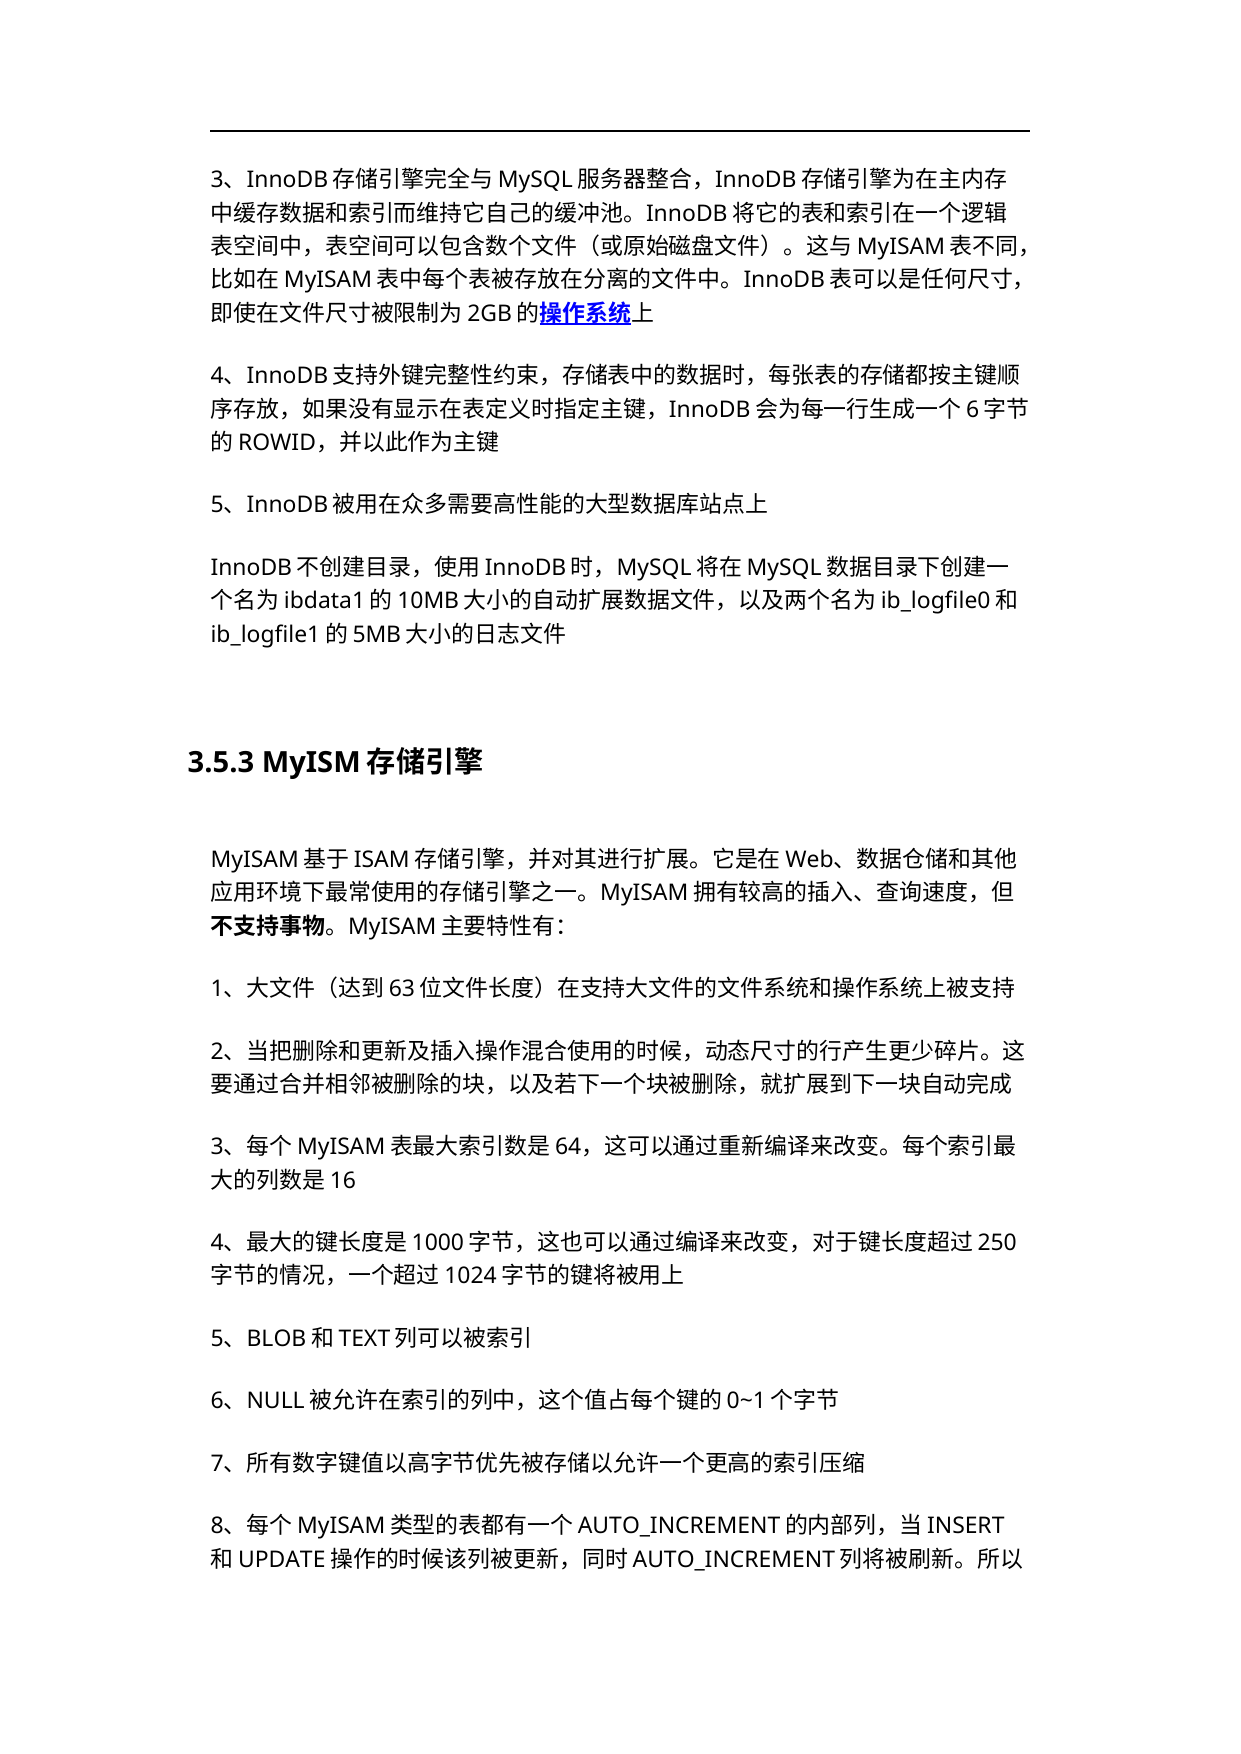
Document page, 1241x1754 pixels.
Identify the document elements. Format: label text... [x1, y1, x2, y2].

text InnoDB不创建目录，使用InnoDB时，MySQL将在MySQL数据目录下创建一个名为ibdata1的10MB大小的自动扩展数据文件，以及两个名为ib_logfile0和ib_logfile1的5MB大小的日志文件 [210, 549, 1030, 649]
text 7、所有数字键值以高字节优先被存储以允许一个更高的索引压缩 [210, 1445, 1030, 1478]
text 1、大文件（达到63位文件长度）在支持大文件的文件系统和操作系统上被支持 [210, 970, 1030, 1003]
subtitle 3.5.3 MyISM存储引擎 [187, 738, 1030, 781]
text 6、NULL被允许在索引的列中，这个值占每个键的0~1个字节 [210, 1382, 1030, 1416]
text 3、InnoDB存储引擎完全与MySQL服务器整合，InnoDB存储引擎为在主内存中缓存数据和索引而维持它自己的缓冲池。InnoDB将它的表和索引在一个逻辑表空间中，表空间可以包含数个文件（或原始磁盘文件）。这与MyISAM表不同，比如在MyISAM表中每个表被存放在分离的文件中。InnoDB表可以是任何尺寸，即使在文件尺寸被限制为2GB的操作系统上 [210, 161, 1030, 328]
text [210, 1507, 1030, 1574]
text 4、最大的键长度是1000字节，这也可以通过编译来改变，对于键长度超过250字节的情况，一个超过1024字节的键将被用上 [210, 1224, 1030, 1291]
text 4、InnoDB支持外键完整性约束，存储表中的数据时，每张表的存储都按主键顺序存放，如果没有显示在表定义时指定主键，InnoDB会为每一行生成一个6字节的ROWID，并以此作为主键 [210, 357, 1030, 457]
text 5、BLOB和TEXT列可以被索引 [210, 1320, 1030, 1353]
text 5、InnoDB被用在众多需要高性能的大型数据库站点上 [210, 486, 1030, 519]
text 2、当把删除和更新及插入操作混合使用的时候，动态尺寸的行产生更少碎片。这要通过合并相邻被删除的块，以及若下一个块被删除，就扩展到下一块自动完成 [210, 1032, 1030, 1099]
text 3、每个MyISAM表最大索引数是64，这可以通过重新编译来改变。每个索引最大的列数是16 [210, 1128, 1030, 1195]
text MyISAM基于ISAM存储引擎，并对其进行扩展。它是在Web、数据仓储和其他应用环境下最常使用的存储引擎之一。MyISAM拥有较高的插入、查询速度，但不支持事物。MyISAM主要特性有： [210, 841, 1030, 941]
